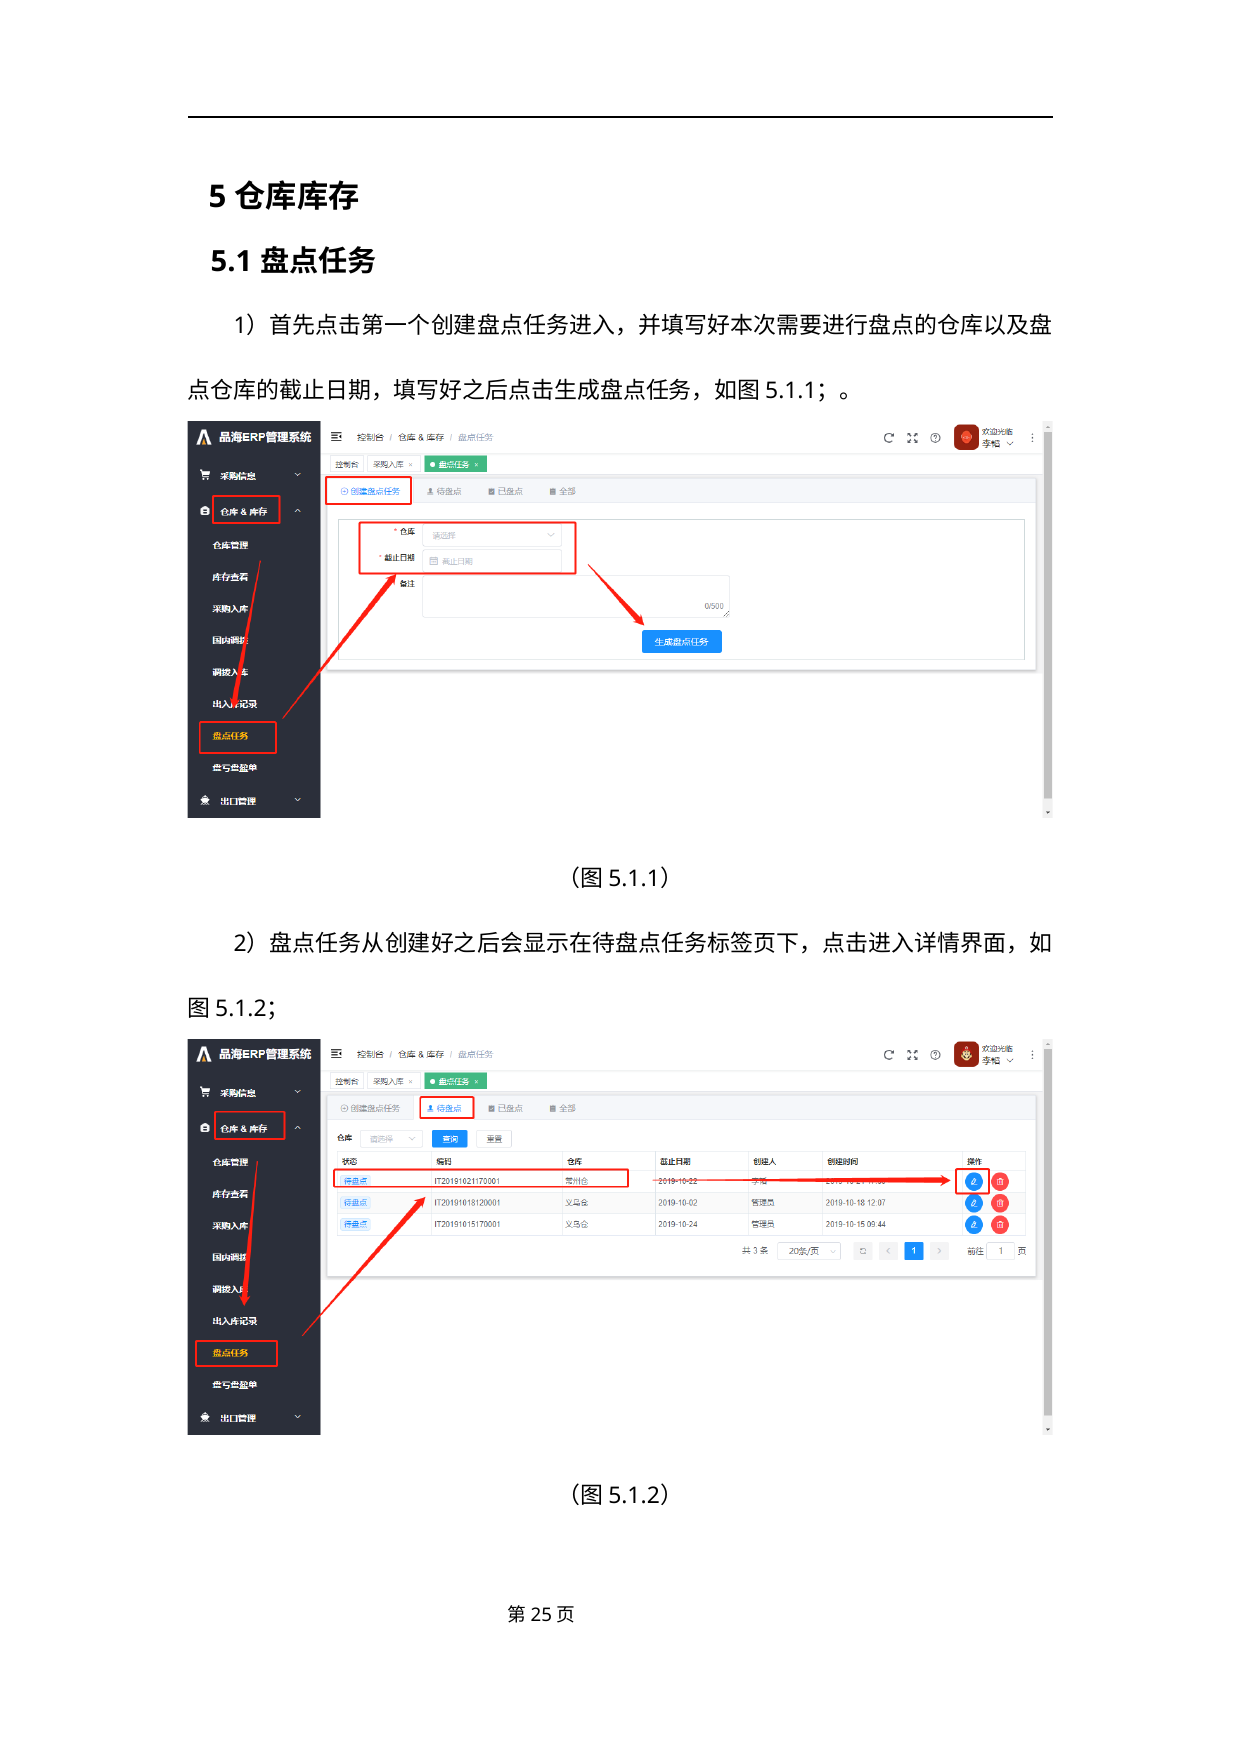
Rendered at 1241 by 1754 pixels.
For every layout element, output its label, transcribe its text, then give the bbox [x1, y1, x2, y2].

text （图5.1.2） [187, 1462, 1053, 1527]
text （图5.1.1） [187, 844, 1053, 909]
text 2）盘点任务从创建好之后会显示在待盘点任务标签页下，点击进入详情界面，如图5.1.2； [187, 909, 1053, 1039]
picture [187, 421, 1053, 818]
text 1）首先点击第一个创建盘点任务进入，并填写好本次需要进行盘点的仓库以及盘点仓库的截止日期，填写好之后点击生成盘点任务，如图5.1.1；。 [187, 292, 1053, 421]
picture [187, 1039, 1053, 1435]
subtitle 5.1 盘点任务 [210, 227, 1053, 292]
subtitle 5 仓库库存 [187, 162, 1053, 227]
